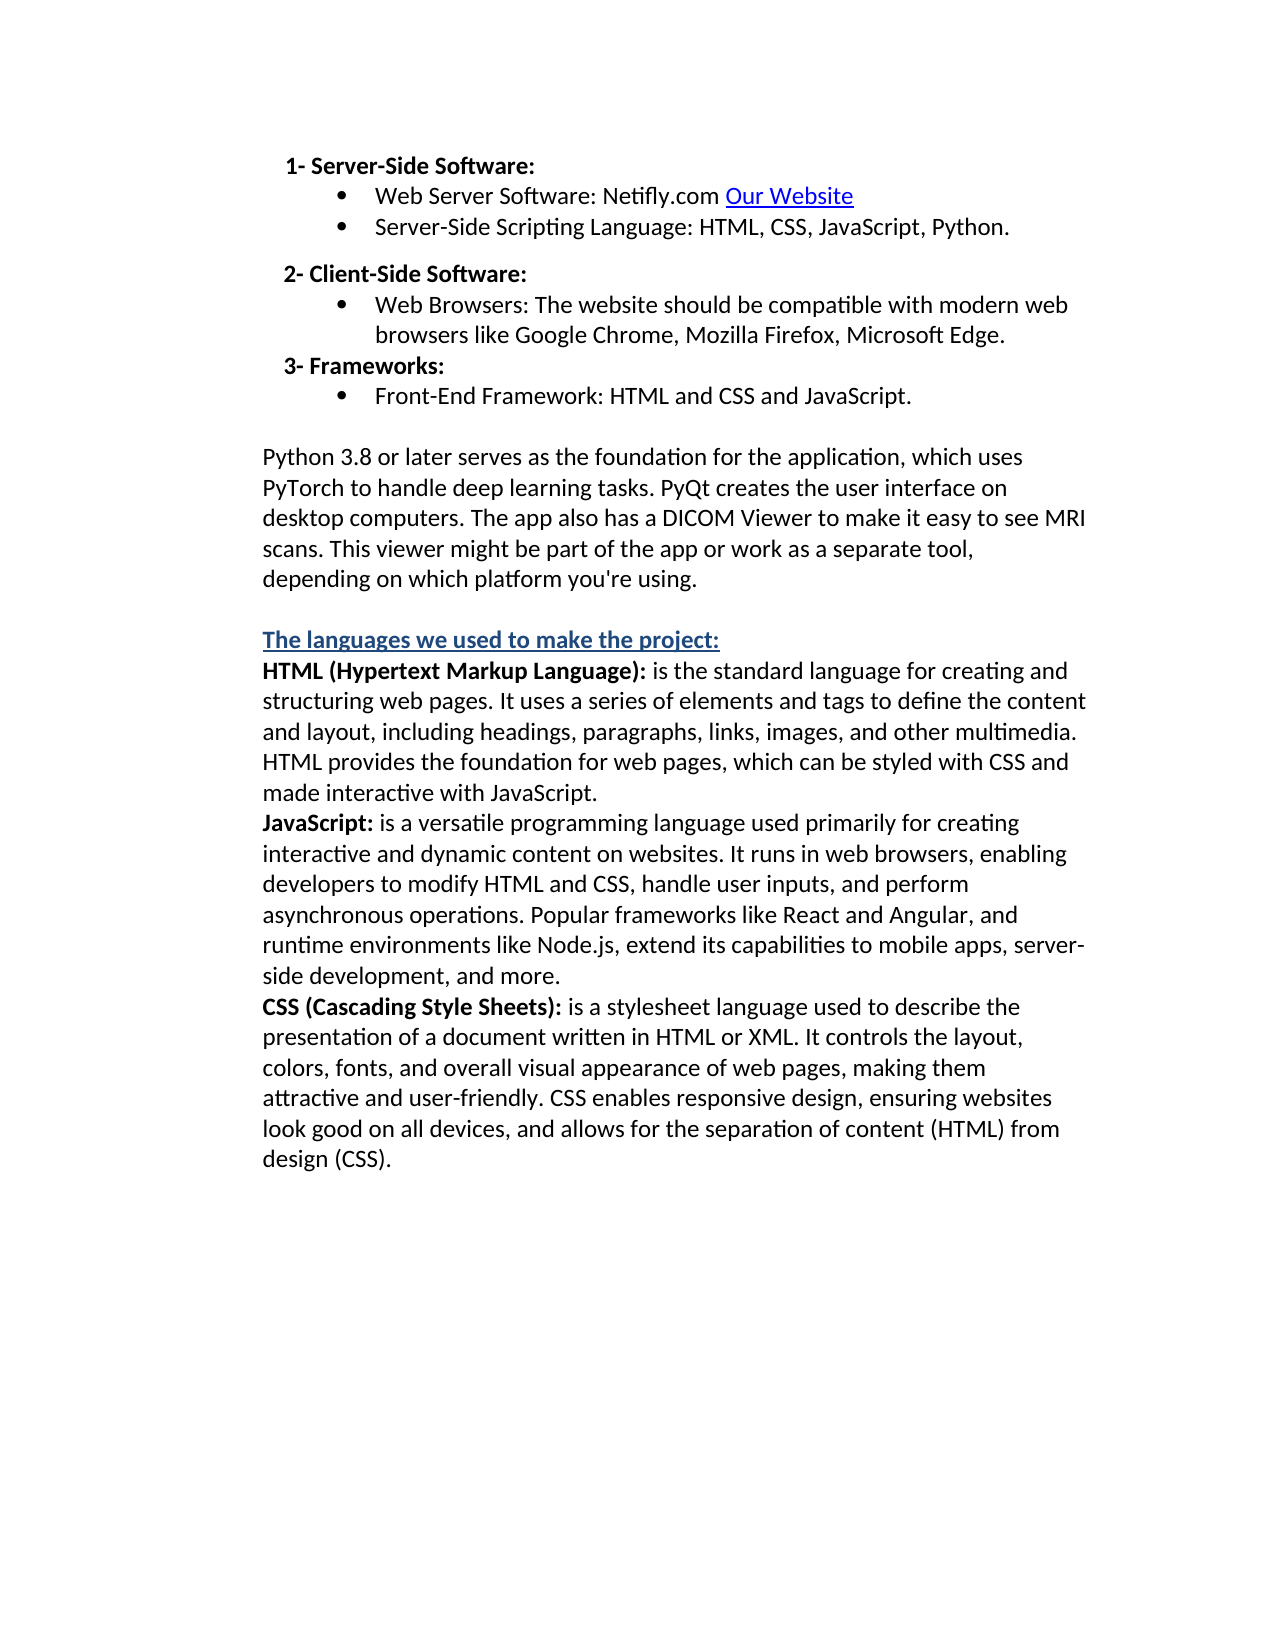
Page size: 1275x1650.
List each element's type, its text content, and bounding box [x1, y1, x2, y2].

text JavaScript: is a versatile programming language used primarily for creating interactive and dynamic content on websites. It runs in web browsers, enabling developers to modify HTML and CSS, handle user inputs, and perform asynchronous operations. Popular frameworks like React and Angular, and runtime environments like Node.js, extend its capabilities to mobile apps, server-side development, and more. [262, 808, 1087, 991]
text The languages we used to make the project: [187, 624, 1087, 655]
list Web Server Software: Netifly.com Our Website [337, 181, 1087, 211]
text 1- Server-Side Software: [225, 150, 1087, 181]
text HTML (Hypertext Markup Language): is the standard language for creating and structuring web pages. It uses a series of elements and tags to define the content and layout, including headings, paragraphs, links, images, and other multimedia. HTML provides the foundation for web pages, which can be styled with CSS and made interactive with JavaScript. [262, 655, 1087, 808]
list Server-Side Scripting Language: HTML, CSS, JavaScript, Python. [337, 211, 1087, 242]
list Web Browsers: The website should be compatible with modern web browsers like Google Chrome, Mozilla Firefox, Microsoft Edge. [337, 289, 1087, 350]
text CSS (Cascading Style Sheets): is a stylesheet language used to describe the presentation of a document written in HTML or XML. It controls the layout, colors, fonts, and overall visual appearance of web pages, making them attractive and user-friendly. CSS enables responsive design, ensuring websites look good on all devices, and allows for the separation of content (HTML) from design (CSS). [262, 991, 1087, 1174]
text 3- Frameworks: [225, 350, 1087, 380]
text 2- Client-Side Software: [225, 258, 1087, 289]
list Front-End Framework: HTML and CSS and JavaScript. [337, 380, 1087, 411]
text Python 3.8 or later serves as the foundation for the application, which uses PyTorch to handle deep learning tasks. PyQt creates the user interface on desktop computers. The app also has a DICOM Viewer to make it easy to see MRI scans. This viewer might be part of the app or work as a separate tool, depending on which platform you're using. [262, 441, 1087, 594]
